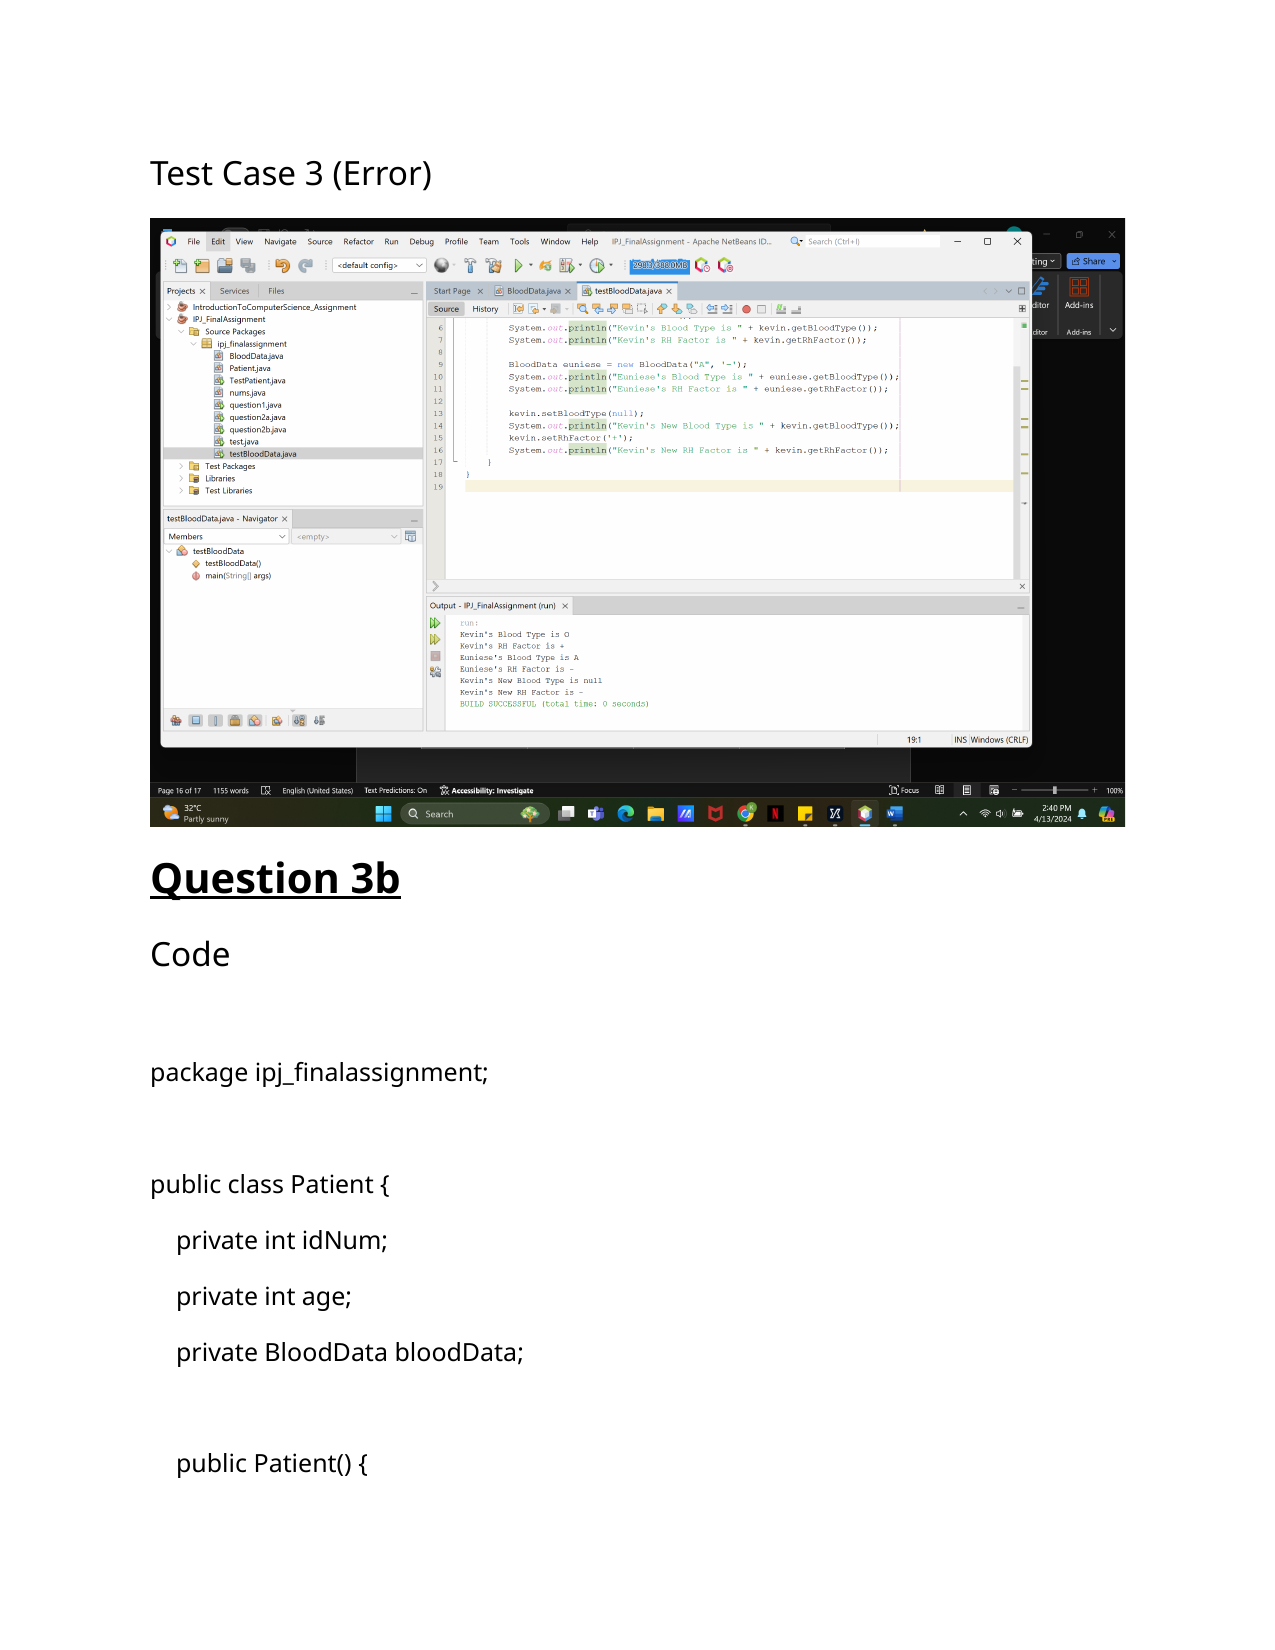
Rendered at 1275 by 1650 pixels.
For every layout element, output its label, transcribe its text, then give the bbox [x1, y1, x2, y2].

picture [150, 218, 1125, 827]
text Test Case 3 (Error) [150, 150, 1125, 195]
text private int age; [150, 1278, 1125, 1312]
text private BloodData bloodData; [150, 1334, 1125, 1368]
text Question 3b [150, 848, 1125, 905]
text private int idNum; [150, 1223, 1125, 1257]
text package ipj_finalassignment; [150, 1055, 1125, 1089]
text Code [150, 930, 1125, 976]
text public class Patient { [150, 1167, 1125, 1201]
text public Patient() { [150, 1446, 1125, 1480]
